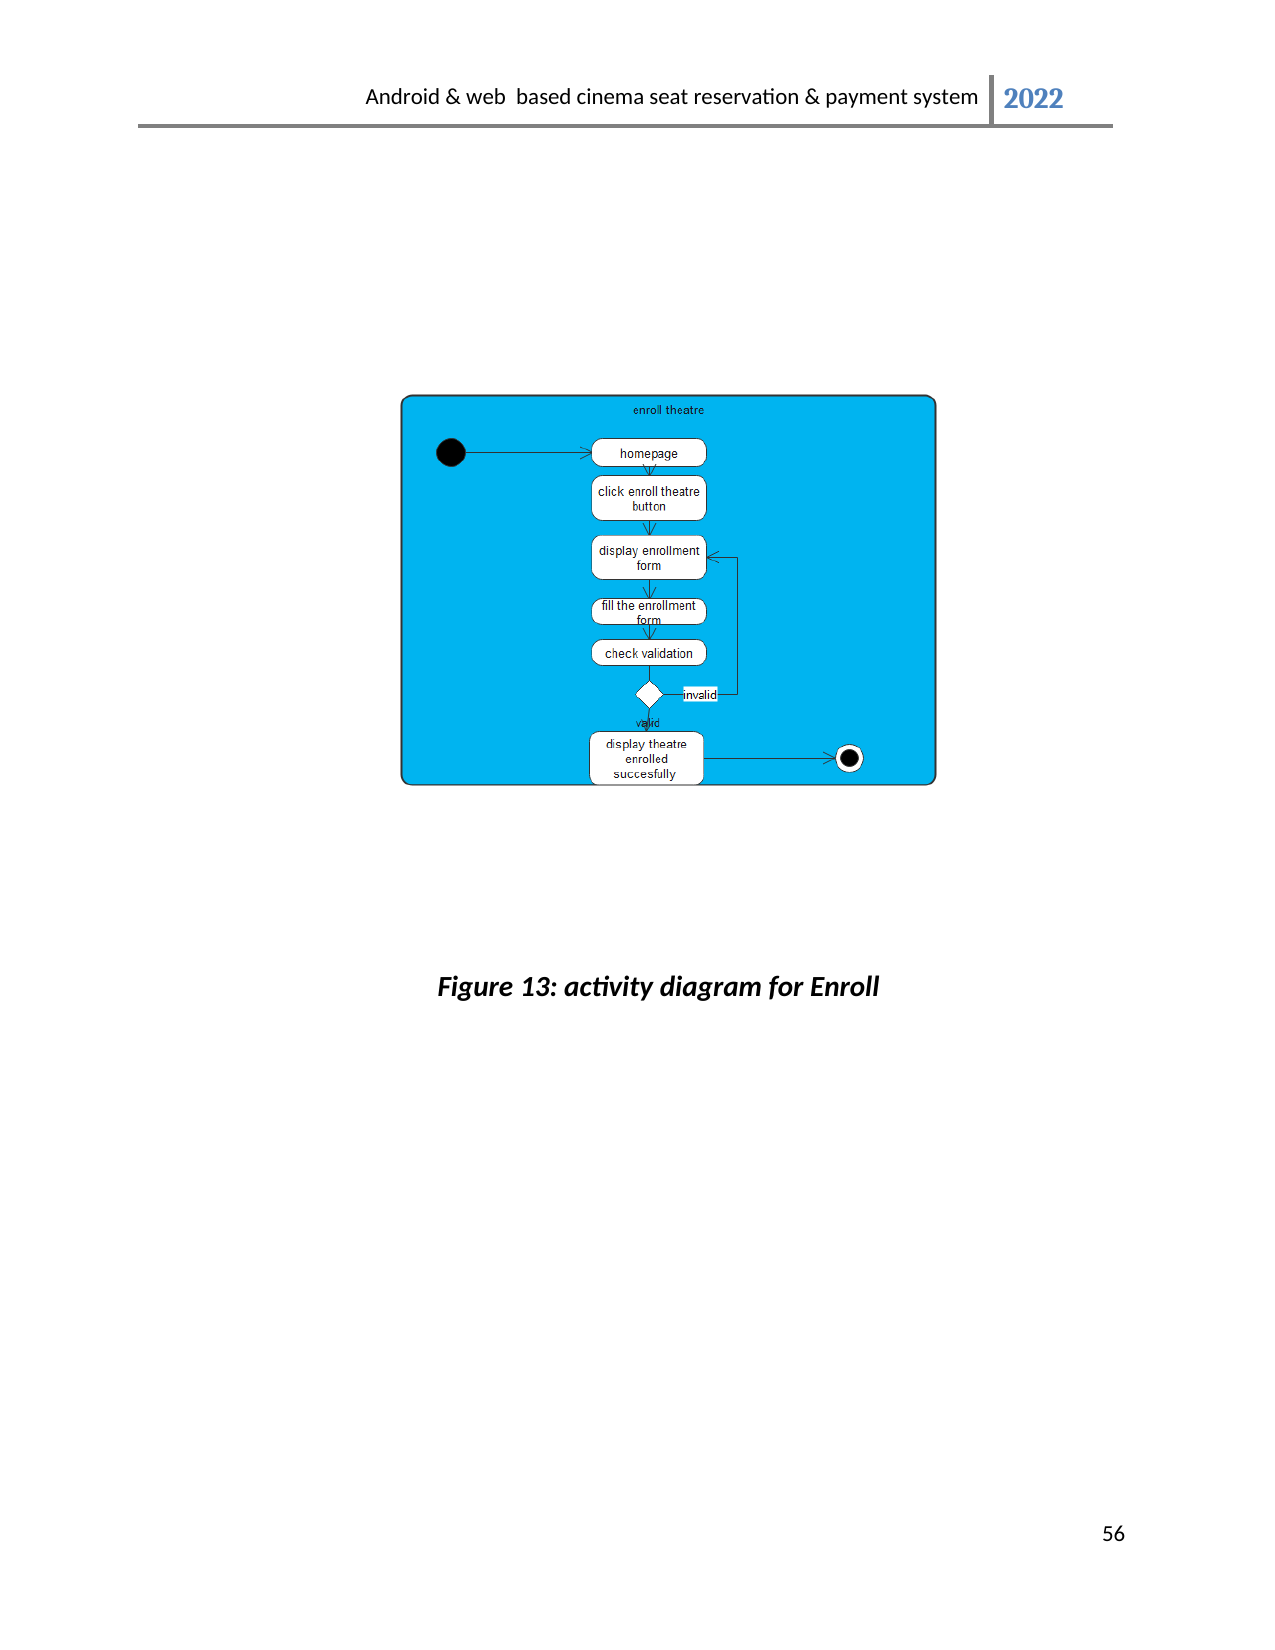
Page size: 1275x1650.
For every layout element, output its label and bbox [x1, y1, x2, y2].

picture [121, 224, 1196, 959]
